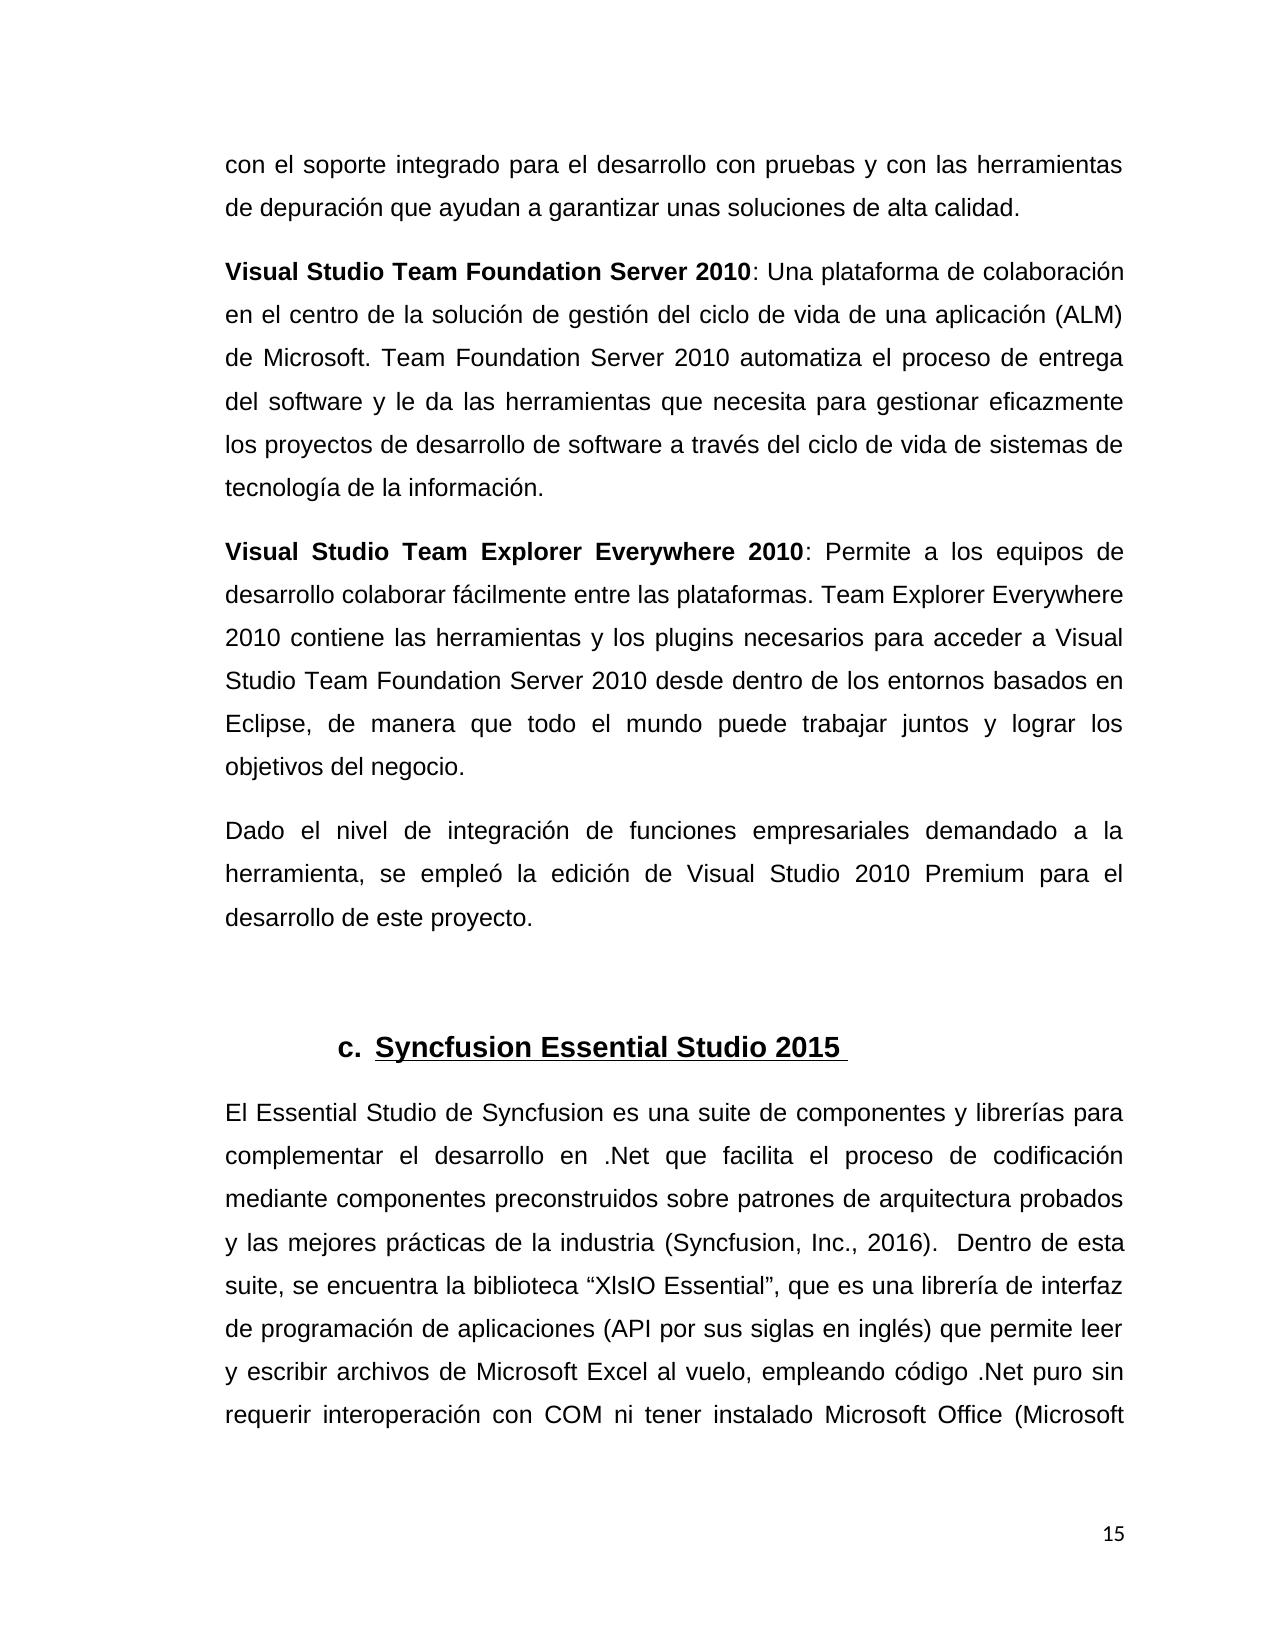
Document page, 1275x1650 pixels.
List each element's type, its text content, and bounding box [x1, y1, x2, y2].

subtitle Syncfusion Essential Studio 2015 [337, 1030, 1125, 1064]
text Dado el nivel de integración de funciones empresariales demandado a la herramienta, se empleó la edición de Visual Studio 2010 Premium para el desarrollo de este proyecto. [225, 816, 1125, 931]
text Visual Studio Team Explorer Everywhere 2010: Permite a los equipos de desarrollo colaborar fácilmente entre las plataformas. Team Explorer Everywhere 2010 contiene las herramientas y los plugins necesarios para acceder a Visual Studio Team Foundation Server 2010 desde dentro de los entornos basados en Eclipse, de manera que todo el mundo puede trabajar juntos y lograr los objetivos del negocio. [225, 537, 1125, 781]
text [225, 150, 1125, 222]
text Visual Studio Team Foundation Server 2010: Una plataforma de colaboración en el centro de la solución de gestión del ciclo de vida de una aplicación (ALM) de Microsoft. Team Foundation Server 2010 automatiza el proceso de entrega del software y le da las herramientas que necesita para gestionar eficazmente los proyectos de desarrollo de software a través del ciclo de vida de sistemas de tecnología de la información. [225, 257, 1125, 501]
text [225, 1098, 1125, 1429]
